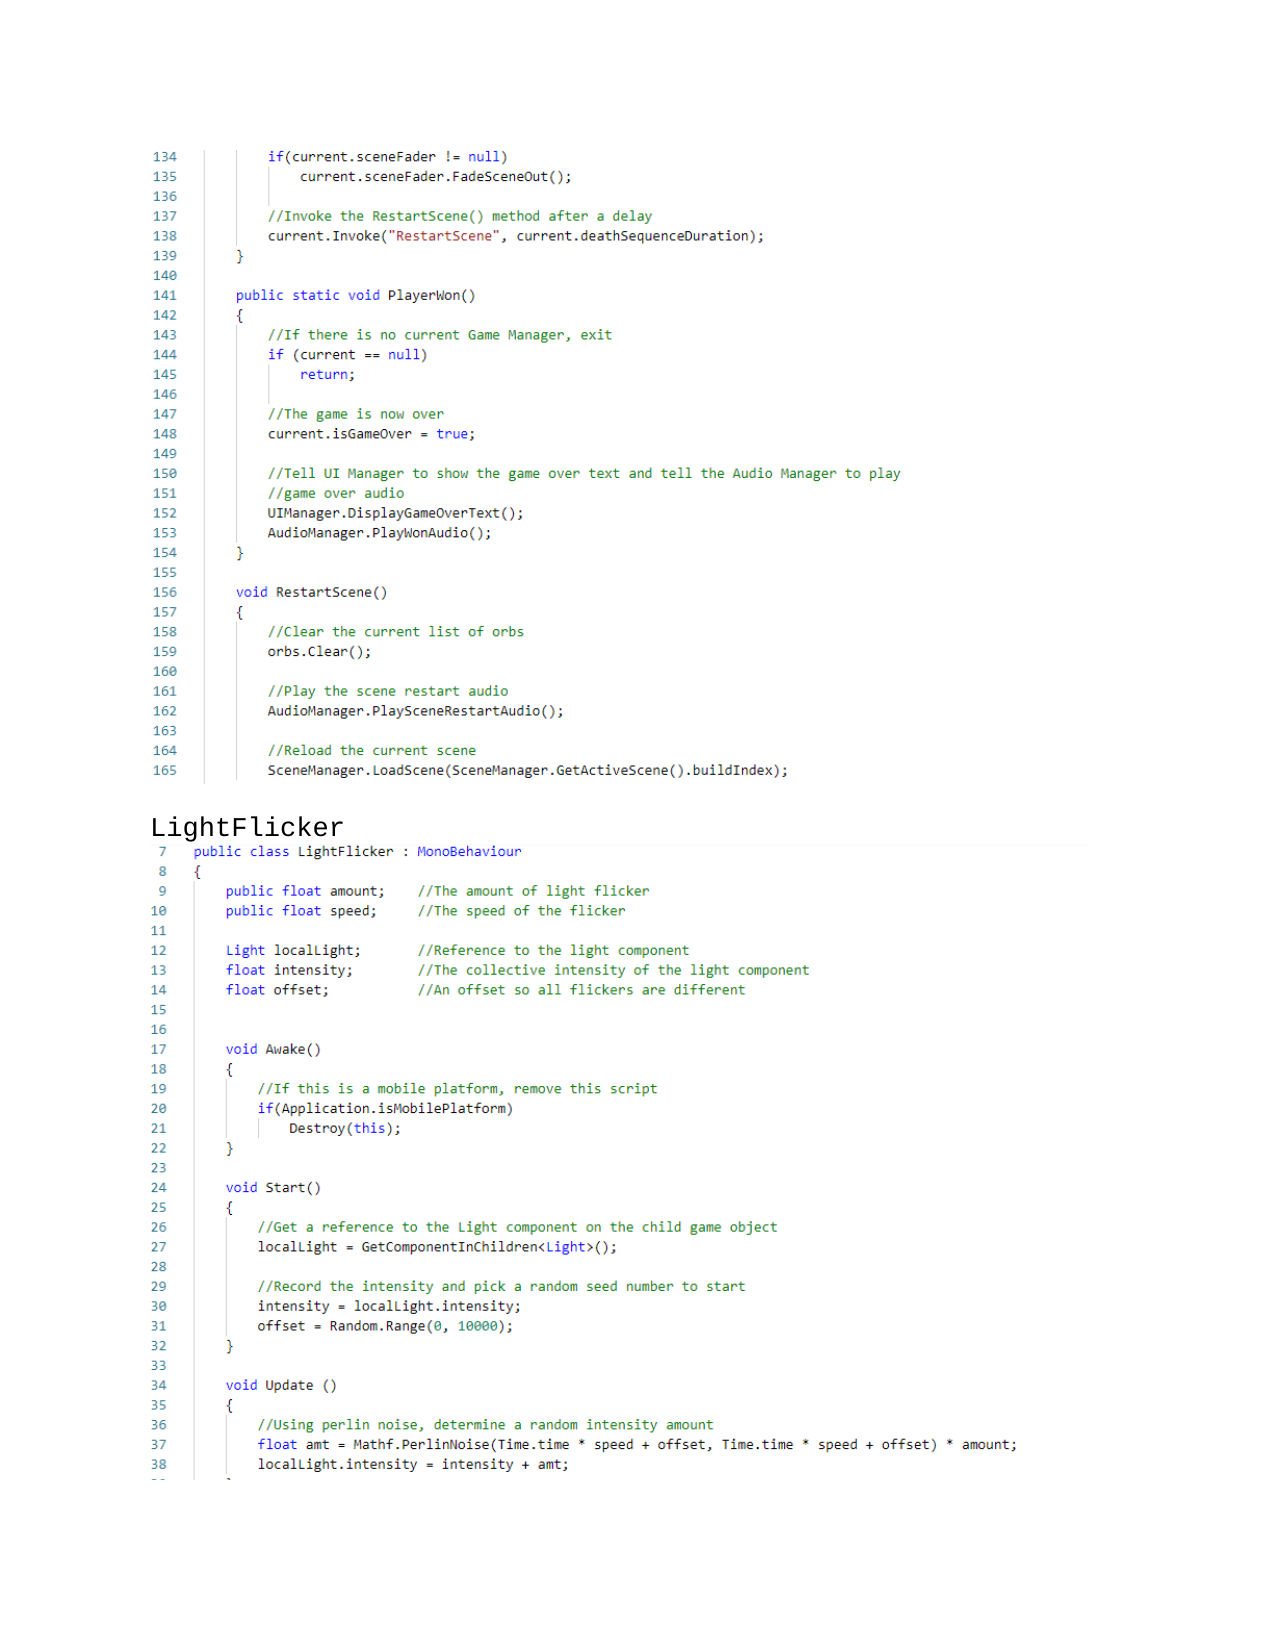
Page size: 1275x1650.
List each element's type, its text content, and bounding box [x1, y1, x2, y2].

picture [150, 150, 1114, 784]
text LightFlicker [150, 814, 1125, 844]
picture [150, 844, 1087, 1480]
